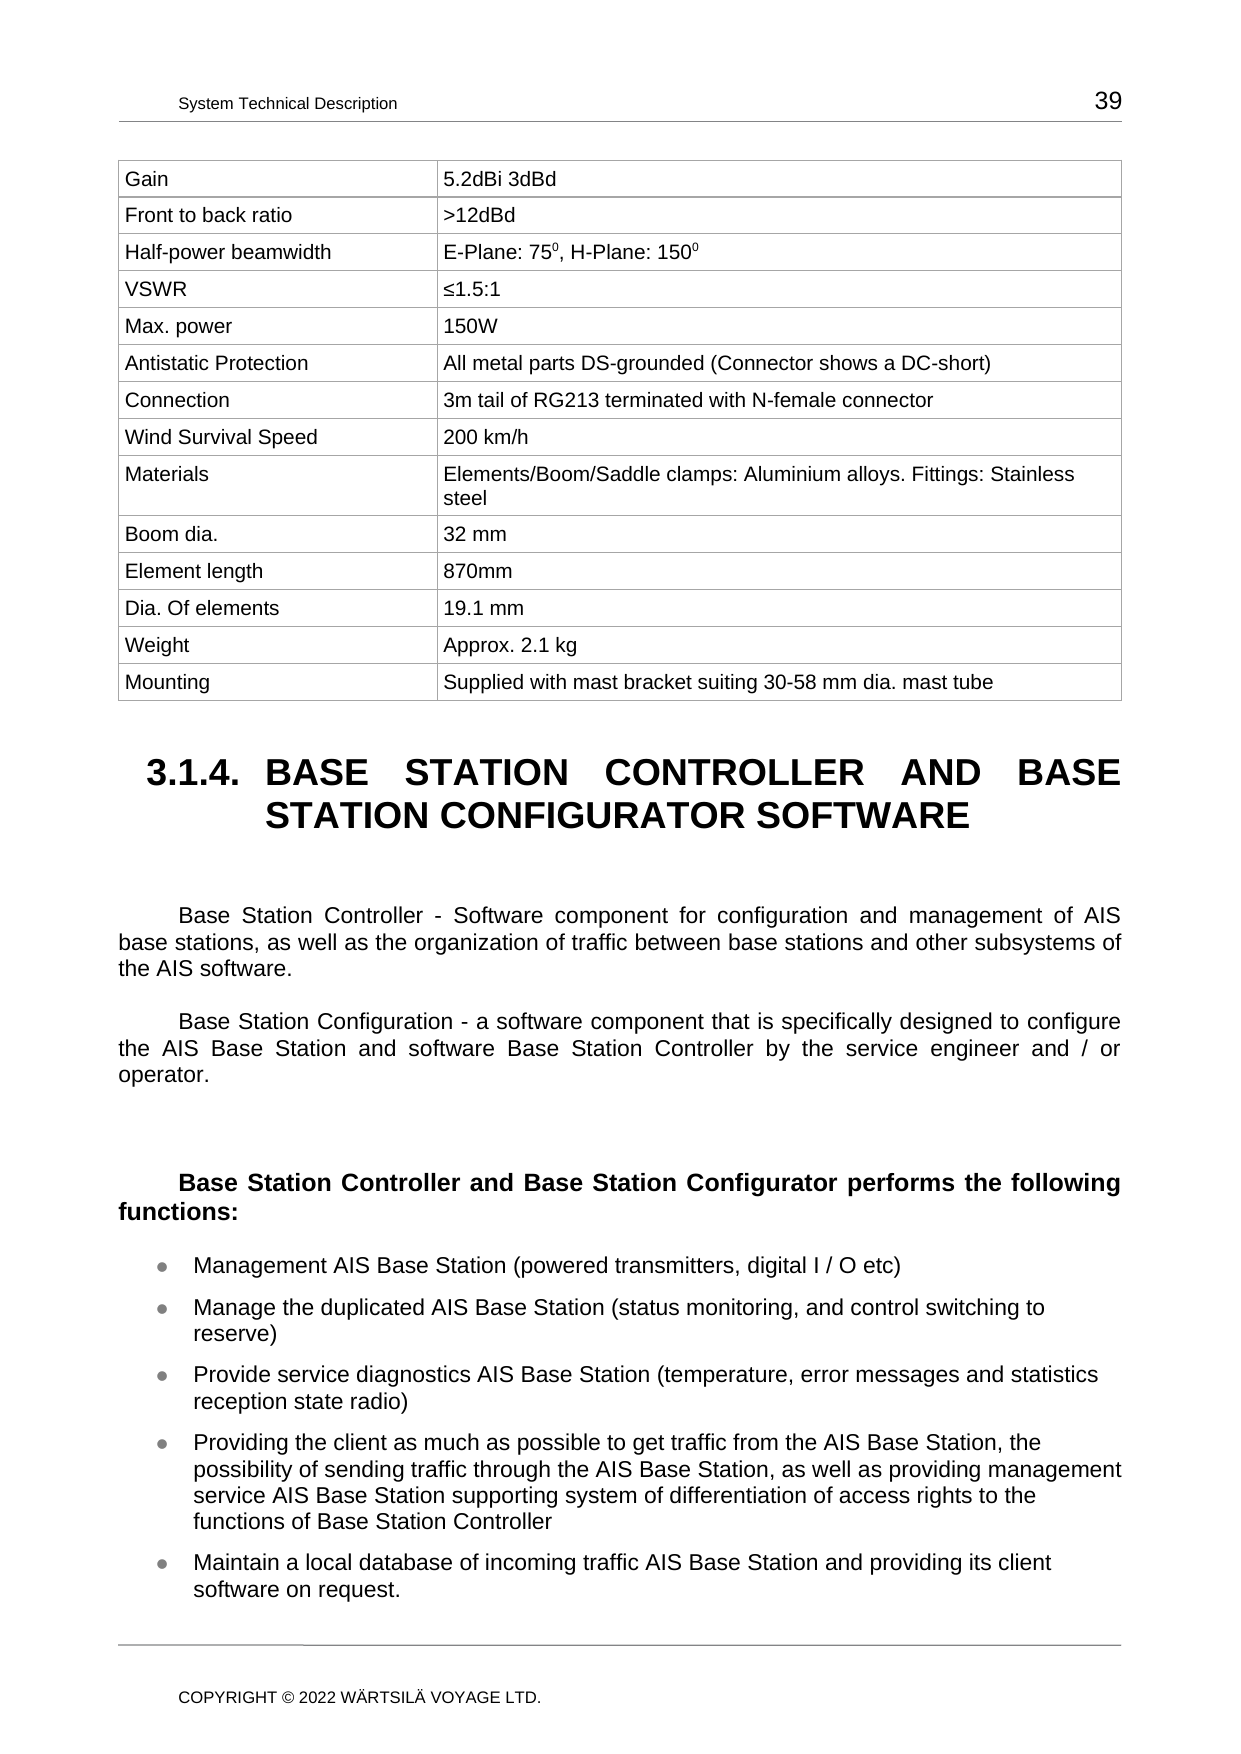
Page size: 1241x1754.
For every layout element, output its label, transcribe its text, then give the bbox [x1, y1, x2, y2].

table_cell Connection [119, 382, 437, 418]
table_cell 150W [438, 308, 1121, 344]
table_cell >12dBd [438, 198, 1121, 233]
table_cell Wind Survival Speed [119, 419, 437, 454]
table_cell 19.1 mm [438, 590, 1121, 626]
table_cell 3m tail of RG213 terminated with N-female connector [438, 382, 1121, 418]
table_cell Antistatic Protection [119, 345, 437, 381]
table_cell Boom dia. [119, 516, 437, 552]
table_cell Elements/Boom/Saddle clamps: Aluminium alloys. Fittings: Stainless steel [438, 456, 1121, 515]
table_cell Dia. Of elements [119, 590, 437, 626]
table_cell E-Plane: 750, H-Plane: 1500 [438, 234, 1121, 270]
table_cell Mounting [119, 664, 437, 700]
table_cell 200 km/h [438, 419, 1121, 454]
table_cell ≤1.5:1 [438, 271, 1121, 307]
table_cell Half-power beamwidth [119, 234, 437, 270]
text Base Station Controller - Software component for configuration and management of AIS base stations, as well as the organization of traffic between base stations and other subsystems of the AIS software. [118, 902, 1122, 981]
table_cell Max. power [119, 308, 437, 344]
table_cell VSWR [119, 271, 437, 307]
table_cell 32 mm [438, 516, 1121, 552]
table_cell Gain [119, 161, 437, 196]
table_cell Materials [119, 456, 437, 515]
list Manage the duplicated AIS Base Station (status monitoring, and control switching to reserve) [156, 1294, 1122, 1347]
table_cell 870mm [438, 553, 1121, 589]
table_cell Element length [119, 553, 437, 589]
text Base Station Configuration - a software component that is specifically designed to configure the AIS Base Station and software Base Station Controller by the service engineer and / or operator. [118, 1008, 1122, 1087]
list Providing the client as much as possible to get traffic from the AIS Base Station, the possibility of sending traffic through the AIS Base Station, as well as providing management service AIS Base Station supporting system of differentiation of access rights to the functions of Base Station Controller [156, 1429, 1122, 1535]
subtitle Base Station Controller AND BASE Station configurator software [146, 750, 1122, 836]
table_cell Supplied with mast bracket suiting 30-58 mm dia. mast tube [438, 664, 1121, 700]
list Management AIS Base Station (powered transmitters, digital I / O etc) [156, 1252, 1122, 1279]
table_cell All metal parts DS-grounded (Connector shows a DC-short) [438, 345, 1121, 381]
table_cell Weight [119, 627, 437, 663]
list Provide service diagnostics AIS Base Station (temperature, error messages and statistics reception state radio) [156, 1361, 1122, 1414]
table_cell Approx. 2.1 kg [438, 627, 1121, 663]
table_cell 5.2dBi 3dBd [438, 161, 1121, 196]
subtitle Base Station Controller and Base Station Configurator performs the following functions: [118, 1168, 1122, 1225]
list Maintain a local database of incoming traffic AIS Base Station and providing its client software on request. [156, 1549, 1122, 1602]
table_cell Front to back ratio [119, 198, 437, 233]
